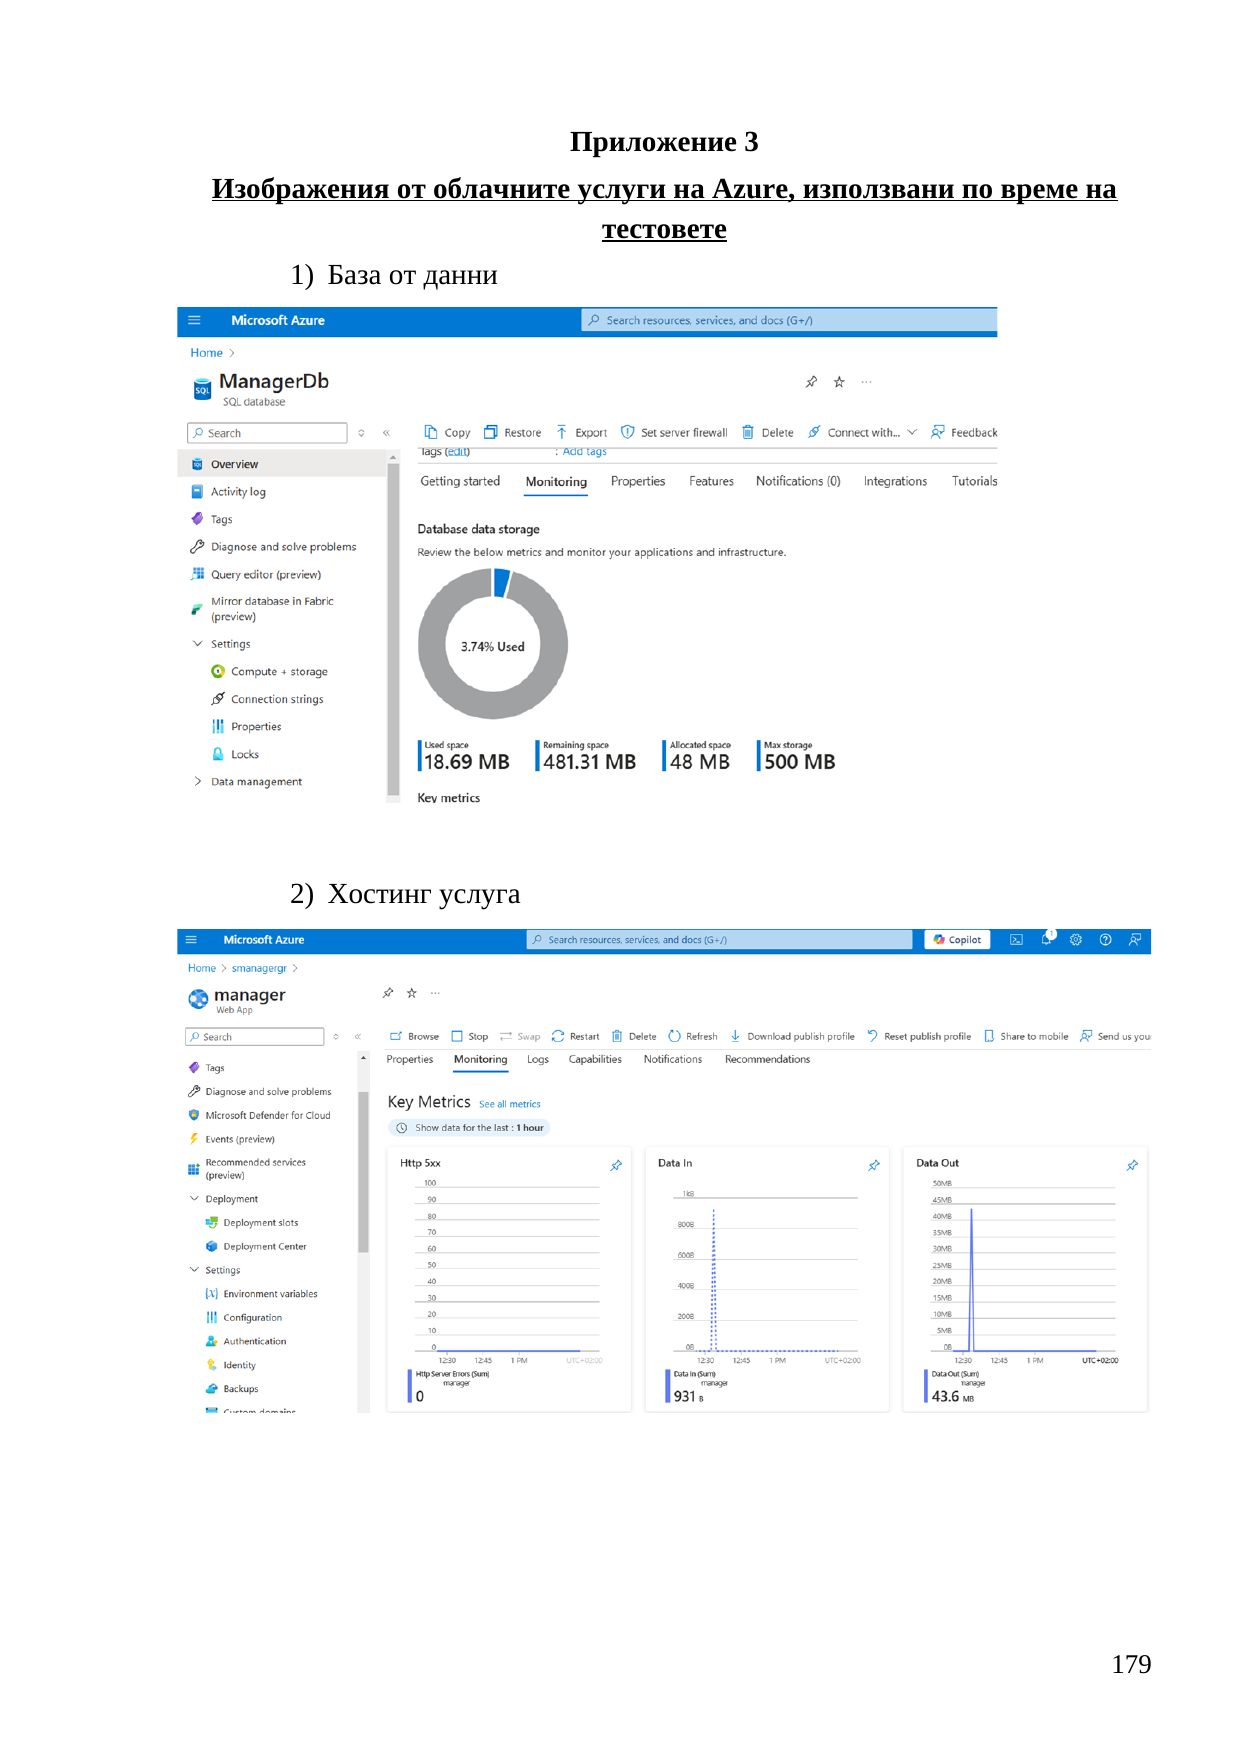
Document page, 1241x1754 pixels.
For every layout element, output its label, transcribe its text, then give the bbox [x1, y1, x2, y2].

list База от данни [290, 257, 1152, 291]
list Хостинг услуга [290, 877, 1152, 910]
list Приложение 3 [177, 124, 1152, 158]
picture [177, 929, 1152, 1413]
picture [177, 307, 998, 803]
list Изображения от облачните услуги на Azure, използвани по време на тестовете [177, 171, 1152, 244]
